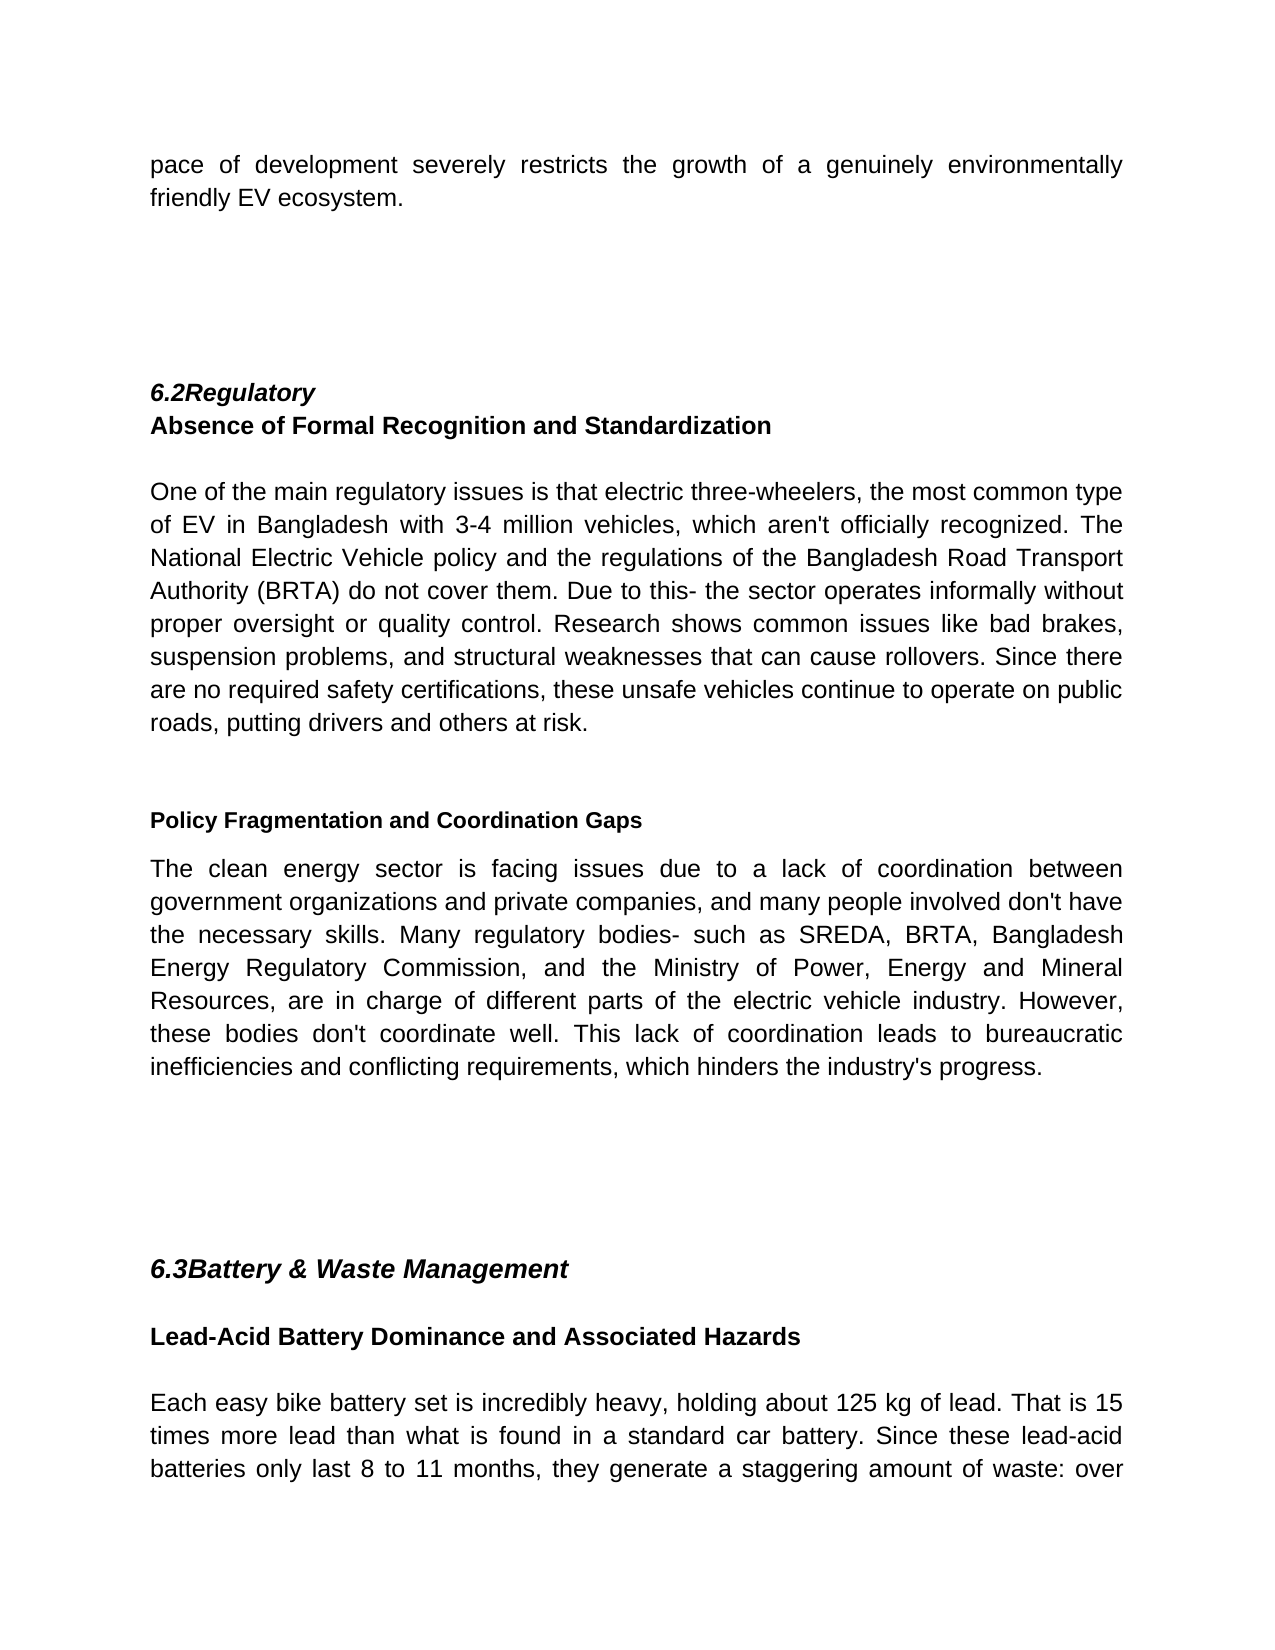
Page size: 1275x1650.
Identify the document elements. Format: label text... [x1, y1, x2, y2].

text Policy Fragmentation and Coordination Gaps [150, 807, 1125, 833]
text One of the main regulatory issues is that electric three-wheelers, the most common type of EV in Bangladesh with 3-4 million vehicles, which aren't officially recognized. The National Electric Vehicle policy and the regulations of the Bangladesh Road Transport Authority (BRTA) do not cover them. Due to this- the sector operates informally without proper oversight or quality control. Research shows common issues like bad brakes, suspension problems, and structural weaknesses that can cause rollovers. Since there are no required safety certifications, these unsafe vehicles continue to operate on public roads, putting drivers and others at risk. [150, 477, 1125, 737]
text Absence of Formal Recognition and Standardization [150, 411, 1125, 440]
text The clean energy sector is facing issues due to a lack of coordination between government organizations and private companies, and many people involved don't have the necessary skills. Many regulatory bodies- such as SREDA, BRTA, Bangladesh Energy Regulatory Commission, and the Ministry of Power, Energy and Mineral Resources, are in charge of different parts of the electric vehicle industry. However, these bodies don't coordinate well. This lack of coordination leads to bureaucratic inefficiencies and conflicting requirements, which hinders the industry's progress. [150, 854, 1125, 1081]
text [150, 1388, 1125, 1483]
text 6.2Regulatory [150, 378, 1125, 407]
text Lead-Acid Battery Dominance and Associated Hazards [150, 1322, 1125, 1351]
text 6.3Battery & Waste Management [150, 1253, 1125, 1284]
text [150, 150, 1125, 212]
